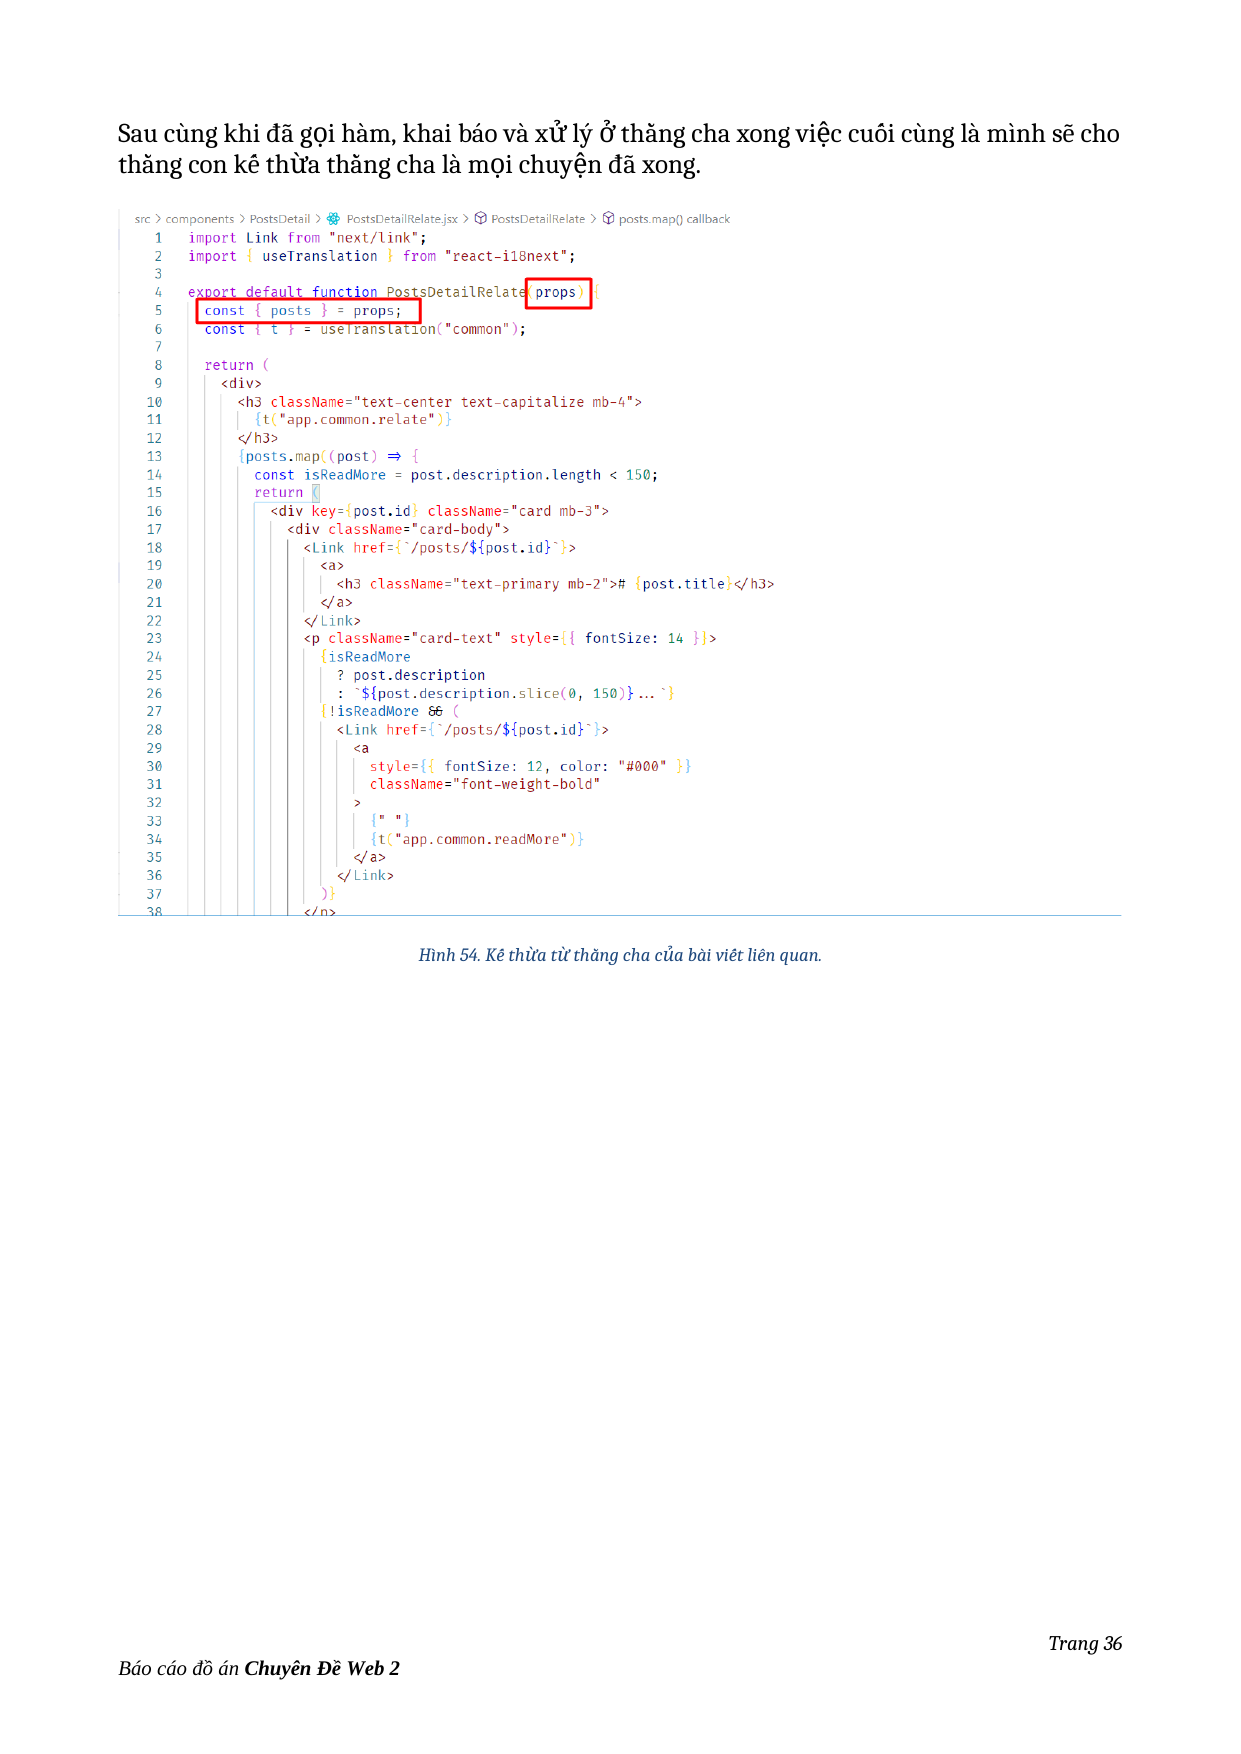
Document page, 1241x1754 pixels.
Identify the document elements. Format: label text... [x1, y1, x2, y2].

text Sau cùng khi đã gọi hàm, khai báo và xử lý ở thằng cha xong việc cuối cùng là mình sẽ cho thằng con kế thừa thằng cha là mọi chuyện đã xong. [118, 118, 1122, 180]
picture [118, 209, 1122, 916]
text Hình 54. Kế thừa từ thằng cha của bài viết liên quan. [118, 944, 1122, 966]
